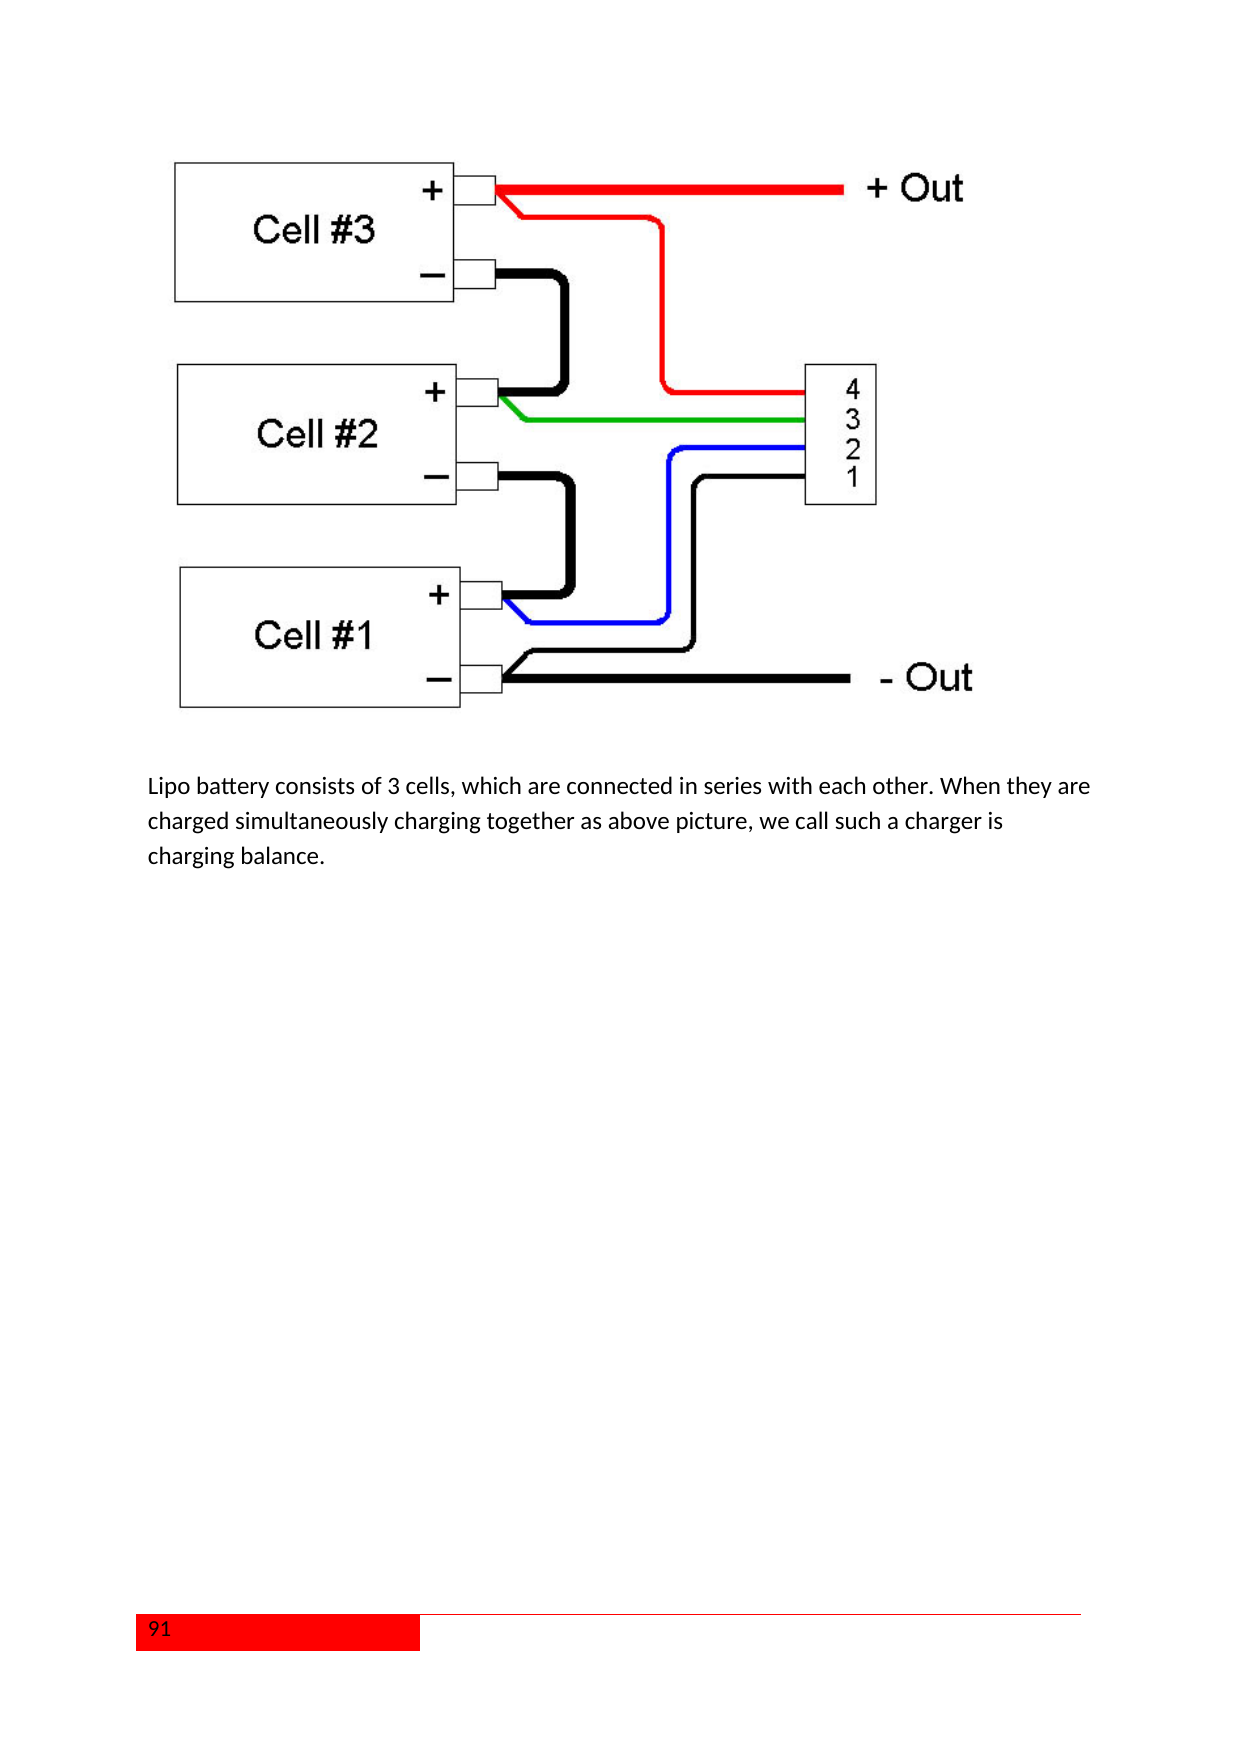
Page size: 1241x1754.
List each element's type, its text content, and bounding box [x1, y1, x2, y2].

picture [147, 118, 984, 746]
text Lipo battery consists of 3 cells, which are connected in series with each other. When they are charged simultaneously charging together as above picture, we call such a charger is charging balance. [148, 770, 1092, 871]
